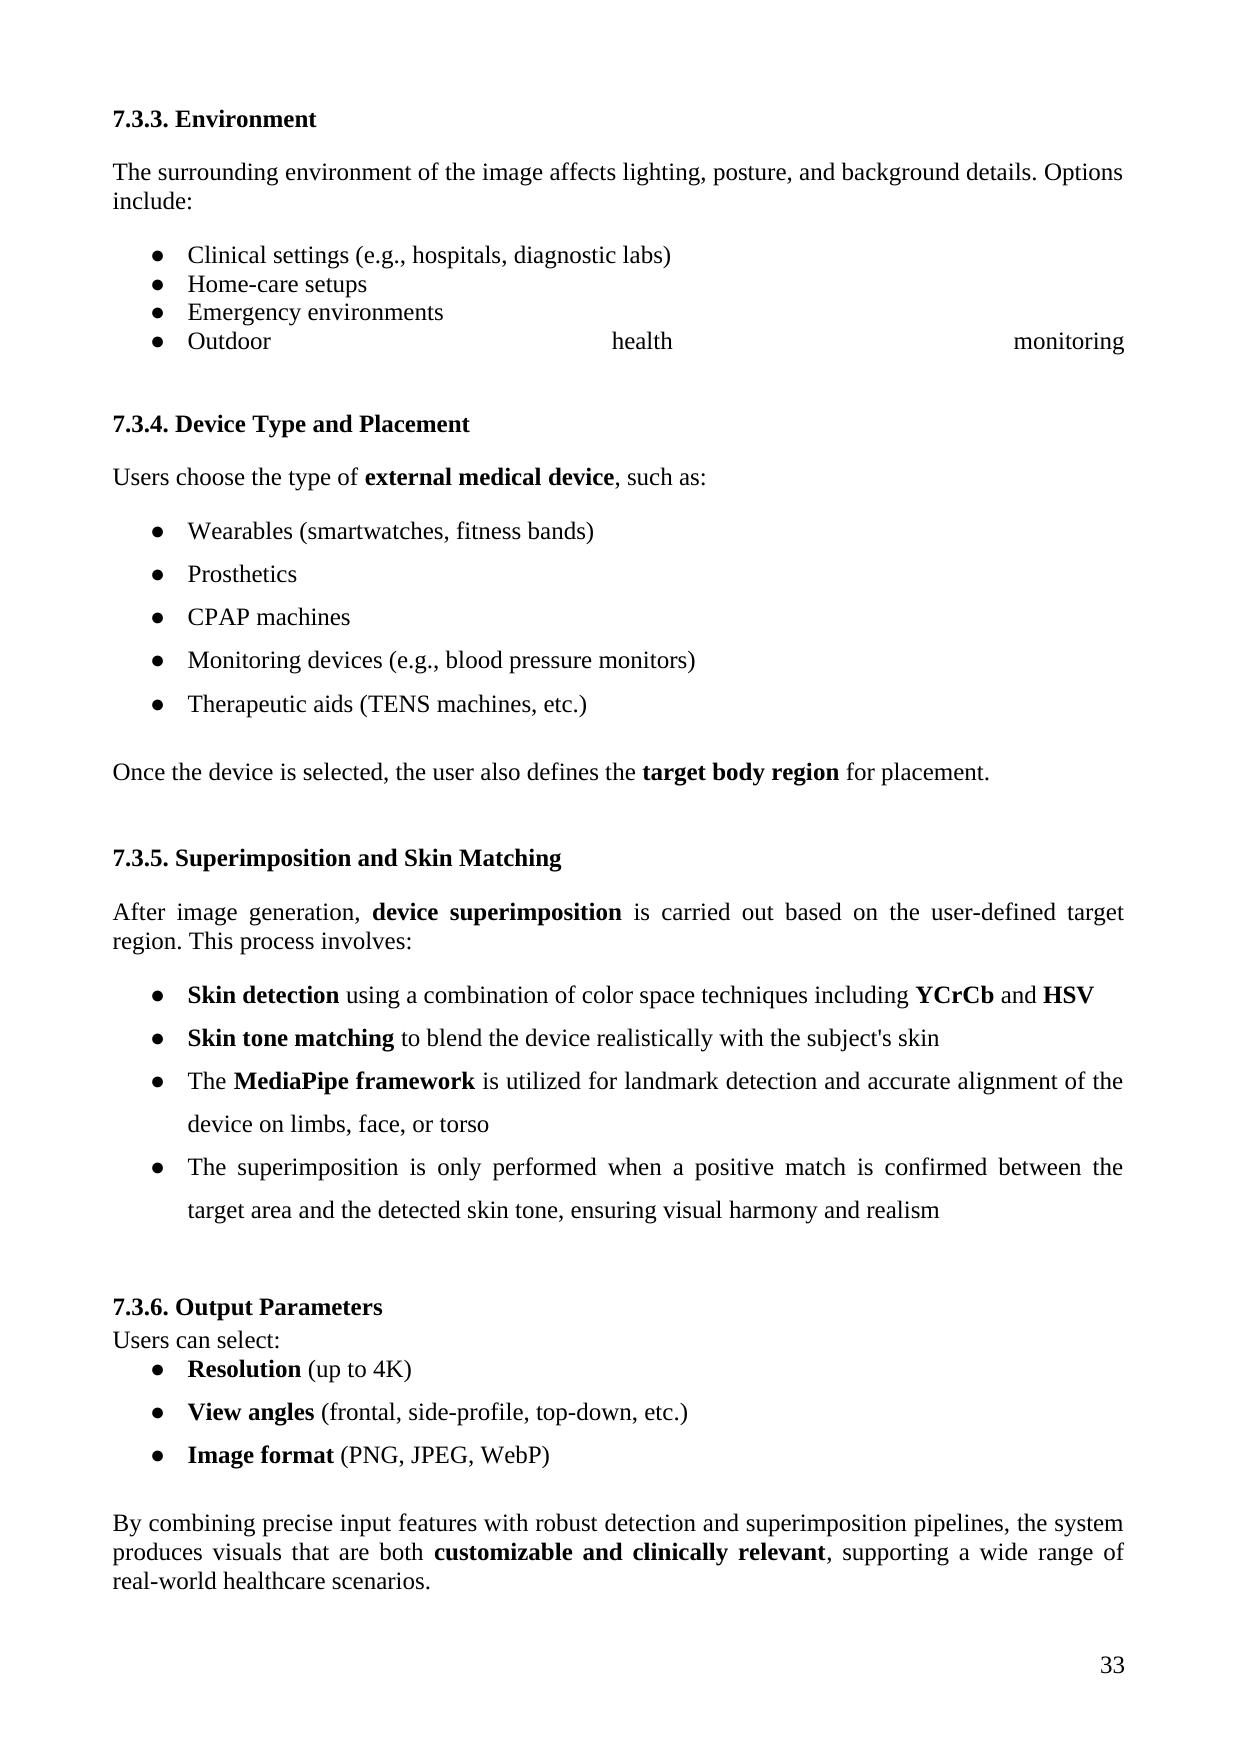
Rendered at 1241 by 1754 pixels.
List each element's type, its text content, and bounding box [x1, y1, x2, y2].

list Skin tone matching to blend the device realistically with the subject's skin [150, 1023, 1124, 1052]
text 7.3.3. Environment [112, 104, 1124, 132]
list Image format (PNG, JPEG, WebP) [150, 1440, 1124, 1469]
list Clinical settings (e.g., hospitals, diagnostic labs) [150, 240, 1124, 269]
list CPAP machines [150, 602, 1124, 631]
list Skin detection using a combination of color space techniques including YCrCb and HSV [150, 980, 1124, 1008]
text 7.3.6. Output Parameters [112, 1292, 1124, 1321]
list Therapeutic aids (TENS machines, etc.) [150, 689, 1124, 717]
list Home-care setups [150, 269, 1124, 297]
text 7.3.4. Device Type and Placement [112, 409, 1124, 437]
text After image generation, device superimposition is carried out based on the user-defined target region. This process involves: [112, 897, 1124, 955]
text Users choose the type of external medical device, such as: [112, 462, 1124, 491]
list Prosthetics [150, 559, 1124, 588]
list Outdoor health monitoring [150, 326, 1124, 384]
list The MediaPipe framework is utilized for landmark detection and accurate alignment of the device on limbs, face, or torso [150, 1066, 1124, 1138]
list The superimposition is only performed when a positive match is confirmed between the target area and the detected skin tone, ensuring visual harmony and realism [150, 1152, 1124, 1224]
list View angles (frontal, side-profile, top-down, etc.) [150, 1397, 1124, 1426]
text By combining precise input features with robust detection and superimposition pipelines, the system produces visuals that are both customizable and clinically relevant, supporting a wide range of real-world healthcare scenarios. [112, 1508, 1124, 1594]
list Monitoring devices (e.g., blood pressure monitors) [150, 646, 1124, 674]
list Emergency environments [150, 297, 1124, 326]
text Once the device is selected, the user also defines the target body region for placement. [112, 757, 1124, 786]
list Resolution (up to 4K) [150, 1354, 1124, 1383]
text Users can select: [112, 1325, 1124, 1354]
list Wearables (smartwatches, fitness bands) [150, 516, 1124, 545]
text The surrounding environment of the image affects lighting, posture, and background details. Options include: [112, 157, 1124, 215]
text 7.3.5. Superimposition and Skin Matching [112, 843, 1124, 872]
